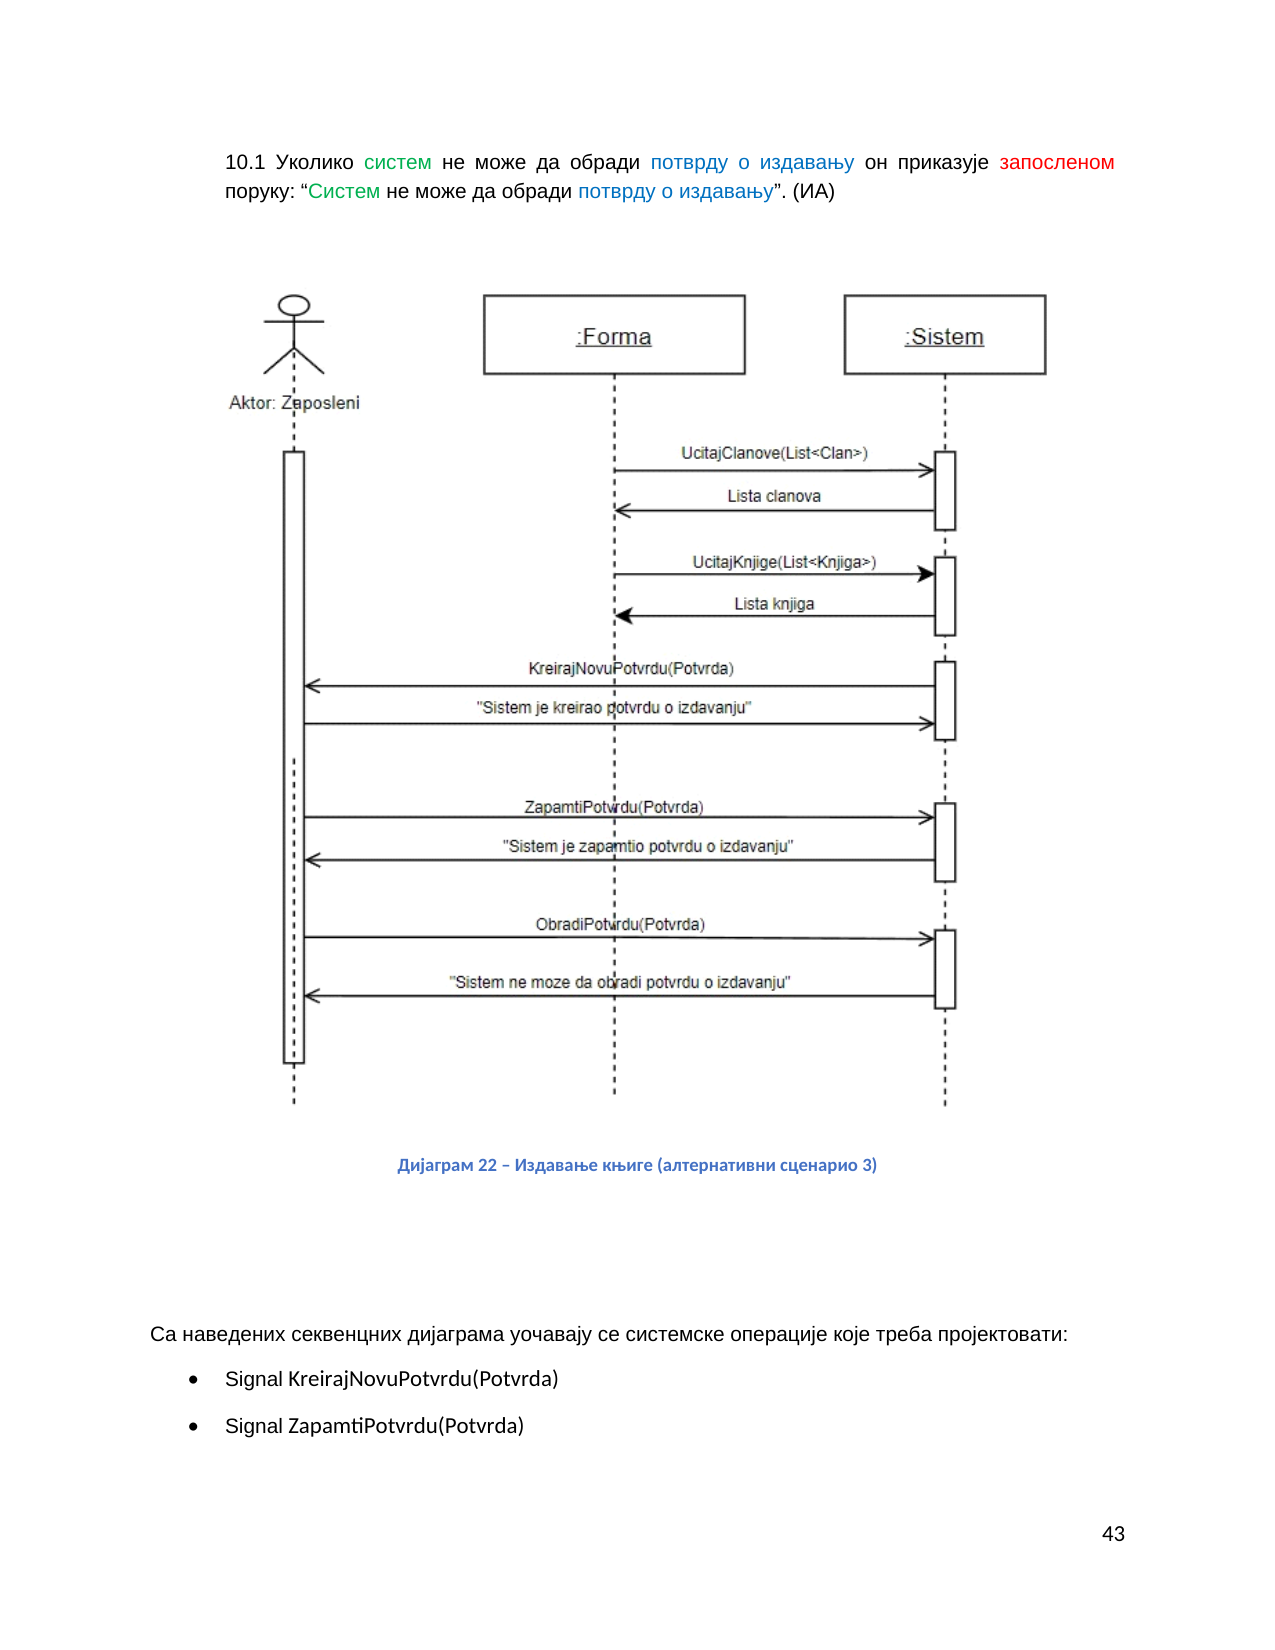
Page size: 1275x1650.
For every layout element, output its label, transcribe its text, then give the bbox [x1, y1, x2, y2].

picture [200, 265, 1075, 1135]
text Дијаграм 22 – Издавање књиге (алтернативни сценарио 3) [150, 1153, 1125, 1176]
list Signal ZapamtiPotvrdu(Potvrda) [187, 1411, 1125, 1439]
text 10.1 Уколико систем не може да обради потврду о издавању он приказује запосленом поруку: “Систем не може да обради потврду о издавању”. (ИА) [150, 150, 1125, 204]
text Са наведених секвенцних дијаграма уочавају се системске операције које треба пројектовати: [150, 1322, 1125, 1346]
list Signal KreirajNovuPotvrdu(Potvrda) [187, 1364, 1125, 1392]
